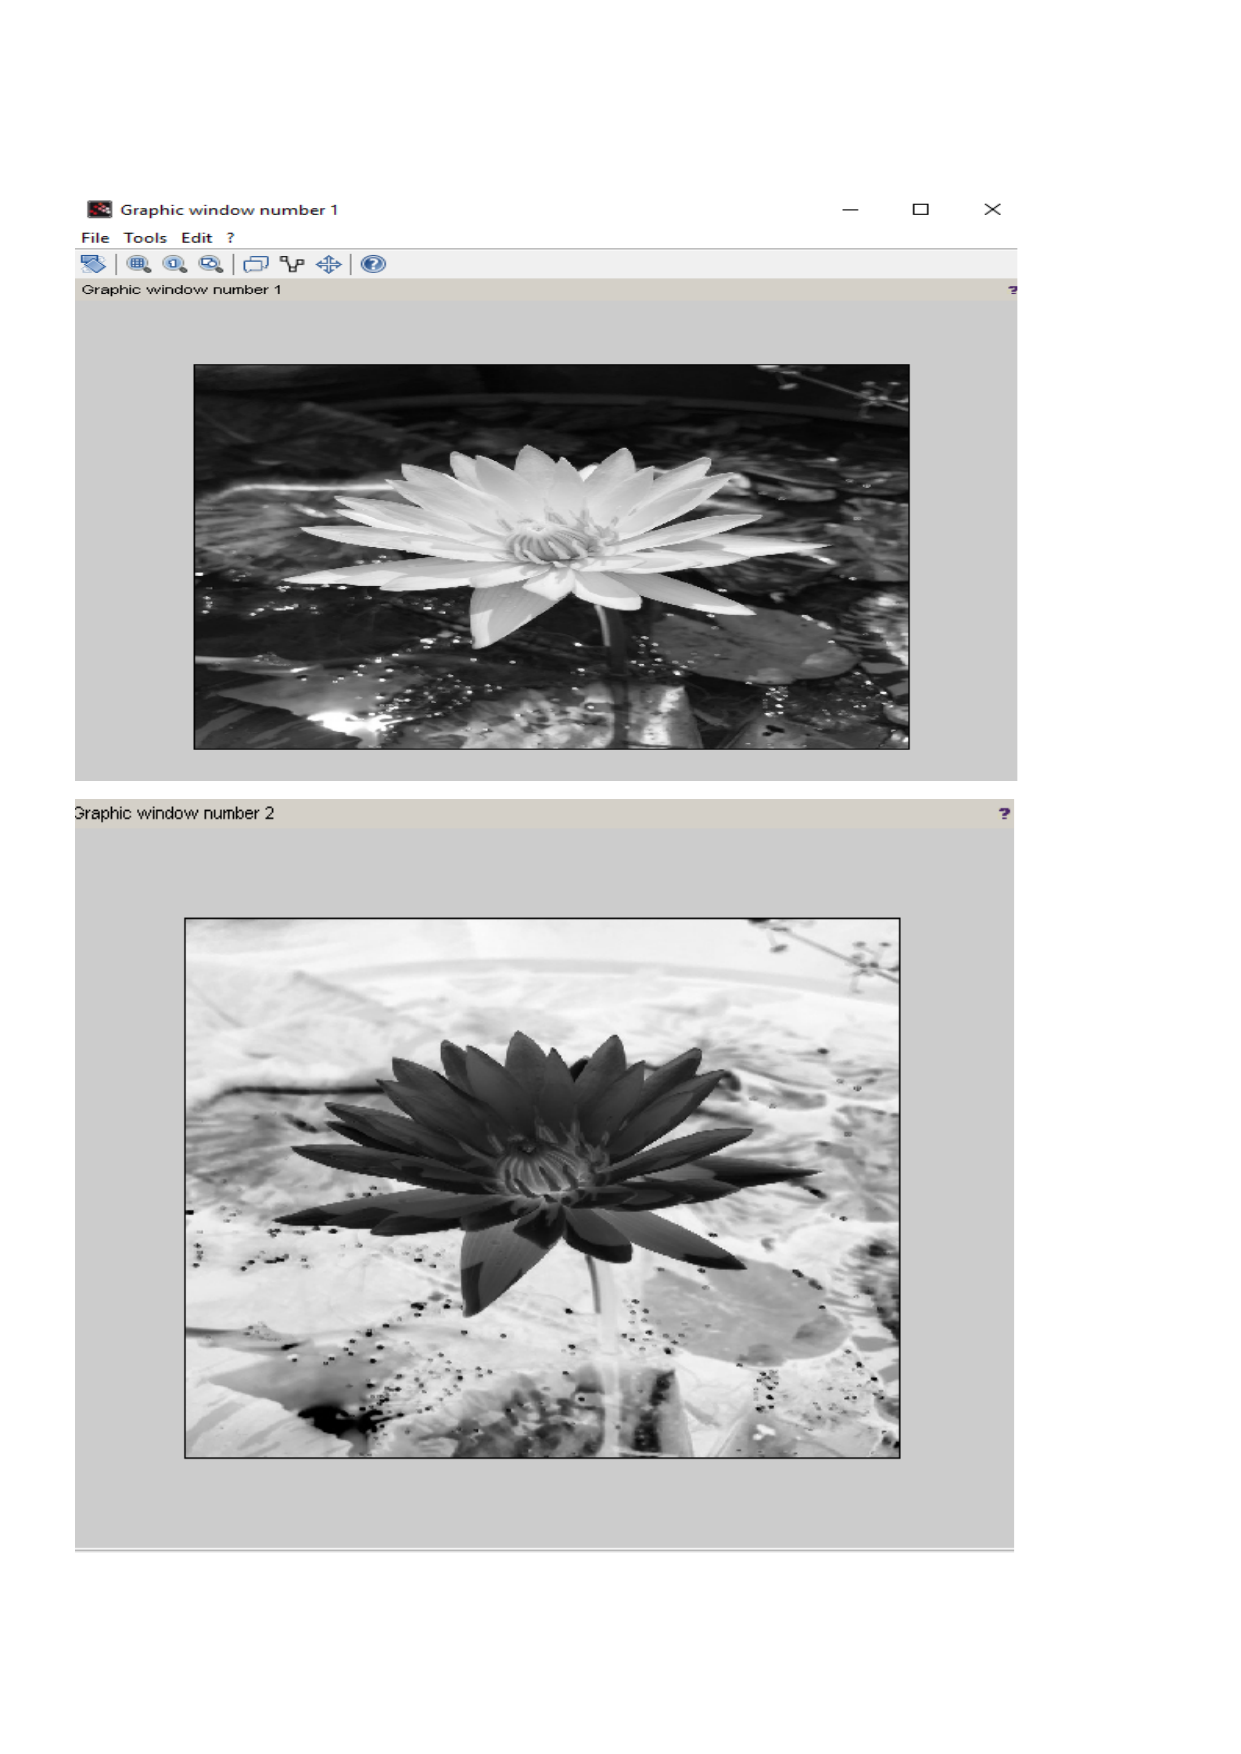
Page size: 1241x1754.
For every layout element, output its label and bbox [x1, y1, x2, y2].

picture [75, 799, 1015, 1553]
picture [75, 196, 1018, 781]
